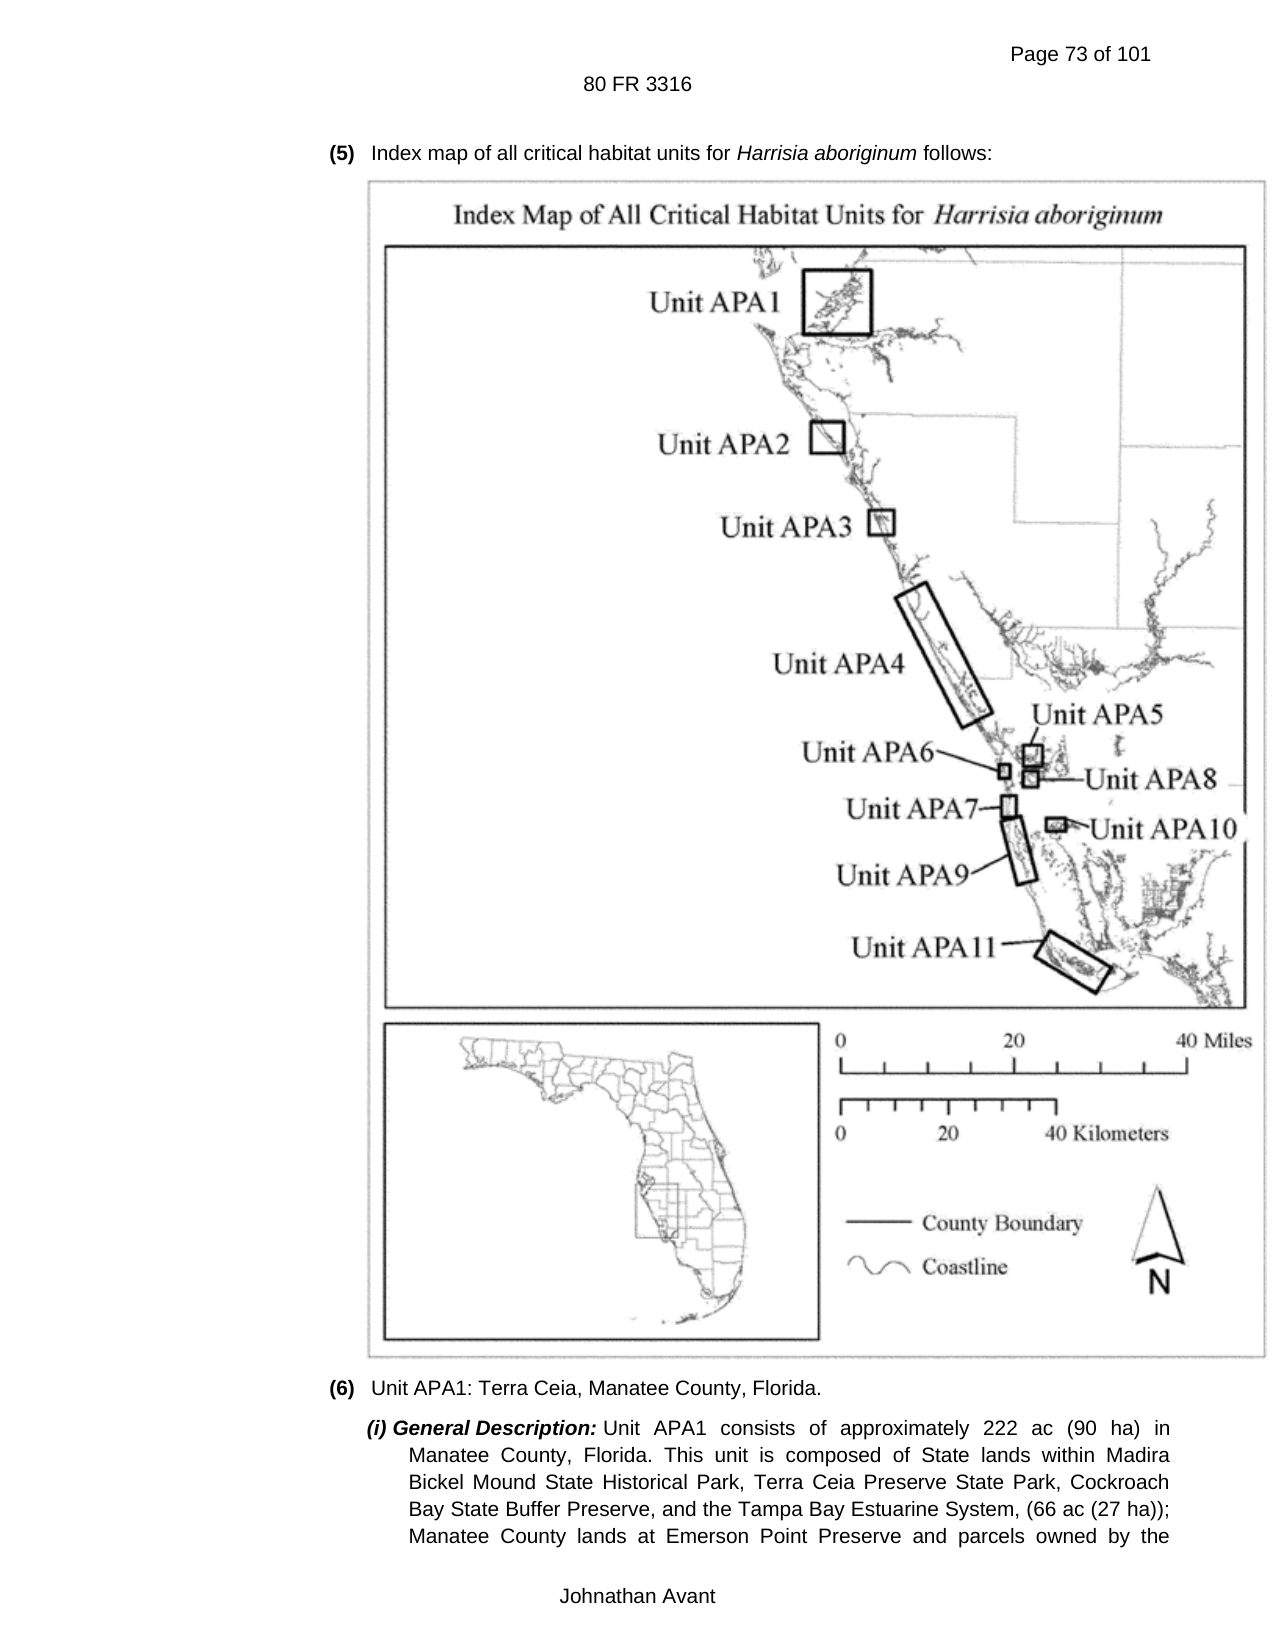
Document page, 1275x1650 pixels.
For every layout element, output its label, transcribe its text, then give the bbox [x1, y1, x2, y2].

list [367, 1412, 1171, 1548]
picture [366, 176, 1267, 1361]
list Unit APA1: Terra Ceia, Manatee County, Florida. [329, 1373, 1171, 1400]
list Index map of all critical habitat units for Harrisia aboriginum follows: [329, 137, 1171, 164]
